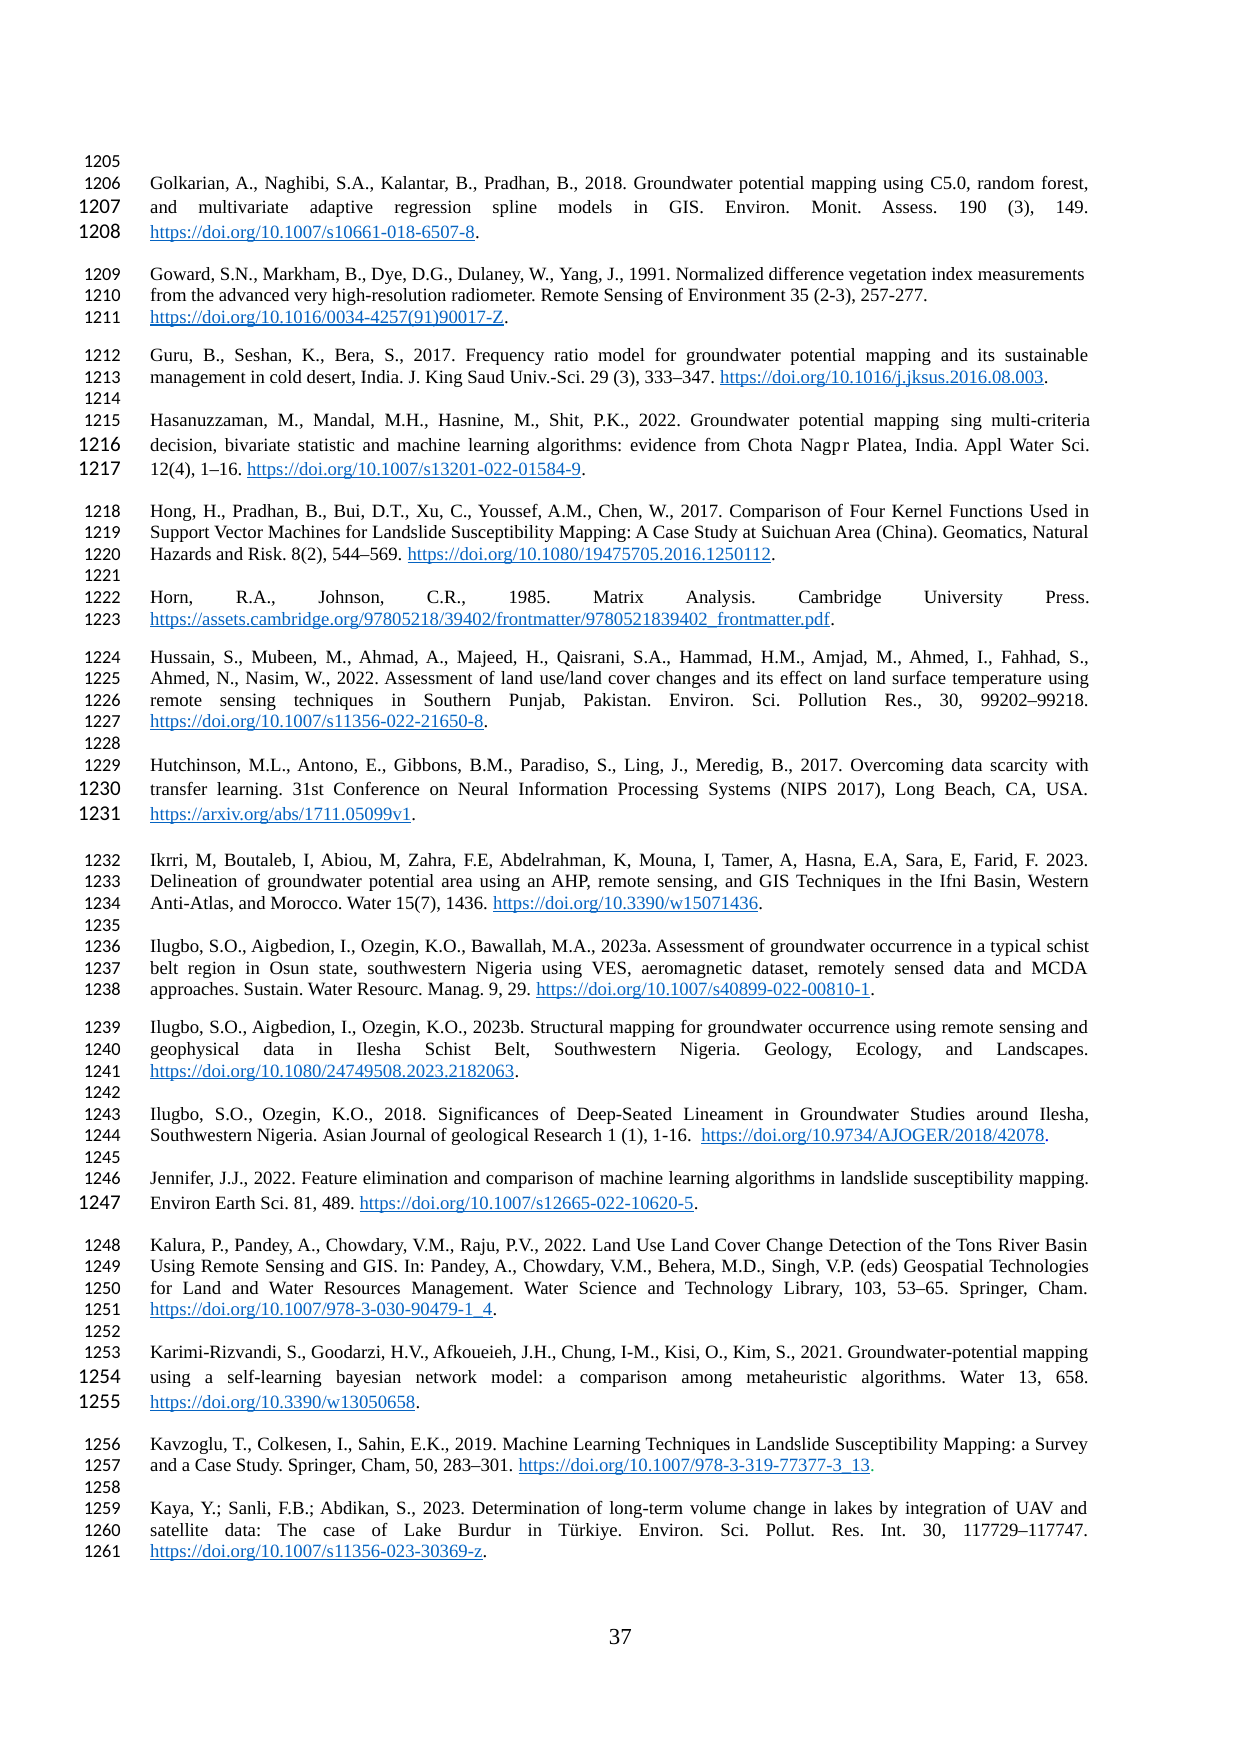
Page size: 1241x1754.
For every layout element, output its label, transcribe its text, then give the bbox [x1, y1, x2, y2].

text Golkarian, A., Naghibi, S.A., Kalantar, B., Pradhan, B., 2018. Groundwater potential mapping using C5.0, random forest, and multivariate adaptive regression spline models in GIS. Environ. Monit. Assess. 190 (3), 149. https://doi.org/10.1007/s10661-018-6507-8. [150, 172, 1090, 243]
text Goward, S.N., Markham, B., Dye, D.G., Dulaney, W., Yang, J., 1991. Normalized difference vegetation index measurements from the advanced very high-resolution radiometer. Remote Sensing of Environment 35 (2-3), 257-277. https://doi.org/10.1016/0034-4257(91)90017-Z. [150, 263, 1090, 327]
text Hussain, S., Mubeen, M., Ahmad, A., Majeed, H., Qaisrani, S.A., Hammad, H.M., Amjad, M., Ahmed, I., Fahhad, S., Ahmed, N., Nasim, W., 2022. Assessment of land use/land cover changes and its effect on land surface temperature using remote sensing techniques in Southern Punjab, Pakistan. Environ. Sci. Pollution Res., 30, 99202–99218. https://doi.org/10.1007/s11356-022-21650-8. [150, 646, 1090, 732]
text Karimi-Rizvandi, S., Goodarzi, H.V., Afkoueieh, J.H., Chung, I-M., Kisi, O., Kim, S., 2021. Groundwater-potential mapping using a self-learning bayesian network model: a comparison among metaheuristic algorithms. Water 13, 658. https://doi.org/10.3390/w13050658. [150, 1341, 1090, 1412]
text Hong, H., Pradhan, B., Bui, D.T., Xu, C., Youssef, A.M., Chen, W., 2017. Comparison of Four Kernel Functions Used in Support Vector Machines for Landslide Susceptibility Mapping: A Case Study at Suichuan Area (China). Geomatics, Natural Hazards and Risk. 8(2), 544–569. https://doi.org/10.1080/19475705.2016.1250112. [150, 500, 1090, 564]
text Guru, B., Seshan, K., Bera, S., 2017. Frequency ratio model for groundwater potential mapping and its sustainable management in cold desert, India. J. King Saud Univ.-Sci. 29 (3), 333–347. https://doi.org/10.1016/j.jksus.2016.08.003. [150, 344, 1090, 387]
text Ilugbo, S.O., Aigbedion, I., Ozegin, K.O., 2023b. Structural mapping for groundwater occurrence using remote sensing and geophysical data in Ilesha Schist Belt, Southwestern Nigeria. Geology, Ecology, and Landscapes. https://doi.org/10.1080/24749508.2023.2182063. [150, 1016, 1090, 1081]
text Ikrri, M, Boutaleb, I, Abiou, M, Zahra, F.E, Abdelrahman, K, Mouna, I, Tamer, A, Hasna, E.A, Sara, E, Farid, F. 2023. Delineation of groundwater potential area using an AHP, remote sensing, and GIS Techniques in the Ifni Basin, Western Anti-Atlas, and Morocco. Water 15(7), 1436. https://doi.org/10.3390/w15071436. [150, 849, 1090, 913]
text Horn, R.A., Johnson, C.R., 1985. Matrix Analysis. Cambridge University Press. https://assets.cambridge.org/97805218/39402/frontmatter/9780521839402_frontmatter.pdf. [150, 586, 1090, 629]
text Jennifer, J.J., 2022. Feature elimination and comparison of machine learning algorithms in landslide susceptibility mapping. Environ Earth Sci. 81, 489. https://doi.org/10.1007/s12665-022-10620-5. [150, 1167, 1090, 1214]
text Kaya, Y.; Sanli, F.B.; Abdikan, S., 2023. Determination of long-term volume change in lakes by integration of UAV and satellite data: The case of Lake Burdur in Türkiye. Environ. Sci. Pollut. Res. Int. 30, 117729–117747. https://doi.org/10.1007/s11356-023-30369-z. [150, 1497, 1090, 1562]
text Ilugbo, S.O., Ozegin, K.O., 2018. Significances of Deep-Seated Lineament in Groundwater Studies around Ilesha, Southwestern Nigeria. Asian Journal of geological Research 1 (1), 1-16. https://doi.org/10.9734/AJOGER/2018/42078. [150, 1103, 1090, 1146]
text Kavzoglu, T., Colkesen, I., Sahin, E.K., 2019. Machine Learning Techniques in Landslide Susceptibility Mapping: a Survey and a Case Study. Springer, Cham, 50, 283–301. https://doi.org/10.1007/978-3-319-77377-3_13. [150, 1432, 1090, 1476]
text Ilugbo, S.O., Aigbedion, I., Ozegin, K.O., Bawallah, M.A., 2023a. Assessment of groundwater occurrence in a typical schist belt region in Osun state, southwestern Nigeria using VES, aeromagnetic dataset, remotely sensed data and MCDA approaches. Sustain. Water Resourc. Manag. 9, 29. https://doi.org/10.1007/s40899-022-00810-1. [150, 935, 1090, 1000]
text Hasanuzzaman, M., Mandal, M.H., Hasnine, M., Shit, P.K., 2022. Groundwater potential mapping sing multi-criteria decision, bivariate statistic and machine learning algorithms: evidence from Chota Nagpr Platea, India. Appl Water Sci. 12(4), 1–16. https://doi.org/10.1007/s13201-022-01584-9. [150, 409, 1090, 480]
text Hutchinson, M.L., Antono, E., Gibbons, B.M., Paradiso, S., Ling, J., Meredig, B., 2017. Overcoming data scarcity with transfer learning. 31st Conference on Neural Information Processing Systems (NIPS 2017), Long Beach, CA, USA. https://arxiv.org/abs/1711.05099v1. [150, 753, 1090, 825]
text Kalura, P., Pandey, A., Chowdary, V.M., Raju, P.V., 2022. Land Use Land Cover Change Detection of the Tons River Basin Using Remote Sensing and GIS. In: Pandey, A., Chowdary, V.M., Behera, M.D., Singh, V.P. (eds) Geospatial Technologies for Land and Water Resources Management. Water Science and Technology Library, 103, 53–65. Springer, Cham. https://doi.org/10.1007/978-3-030-90479-1_4. [150, 1233, 1090, 1320]
